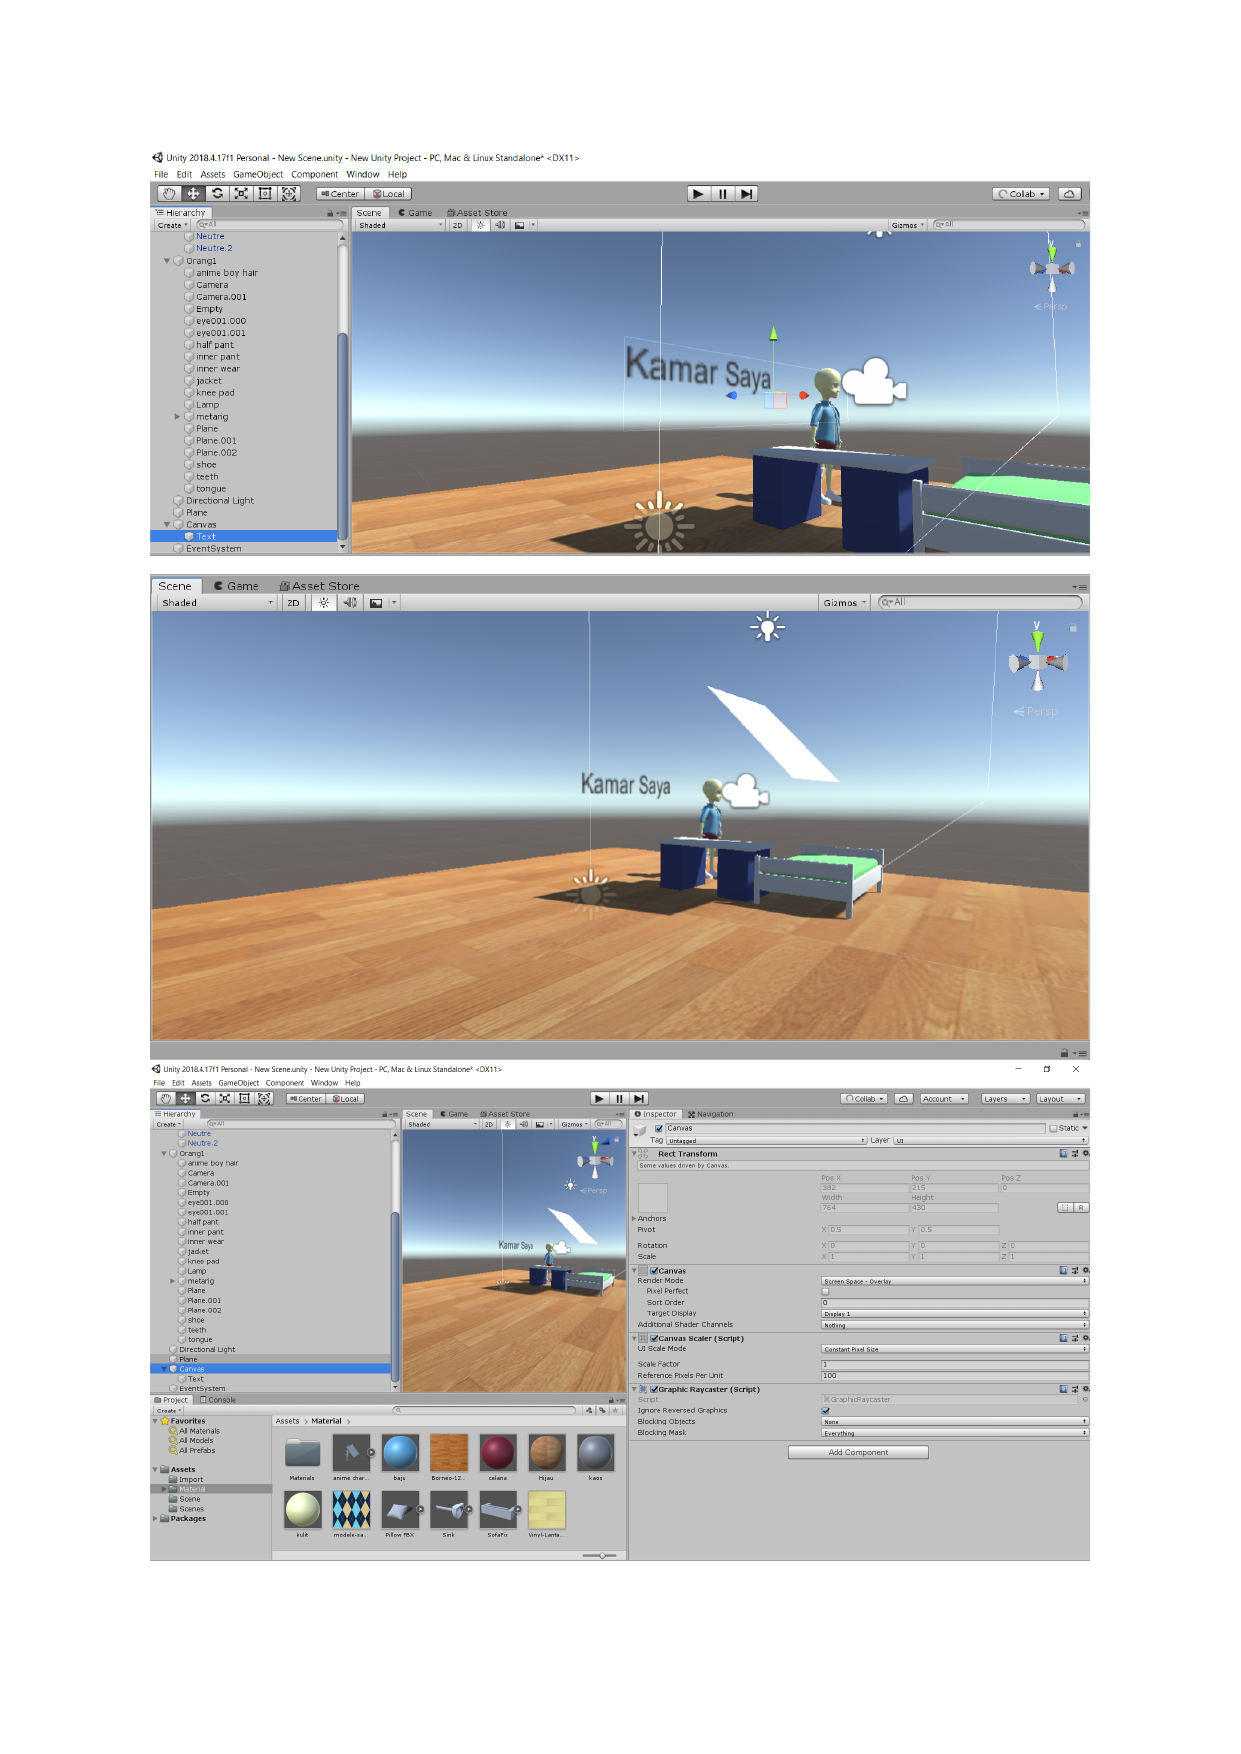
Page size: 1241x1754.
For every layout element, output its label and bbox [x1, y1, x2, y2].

picture [150, 150, 1091, 556]
picture [150, 574, 1091, 1060]
picture [150, 1062, 1091, 1561]
